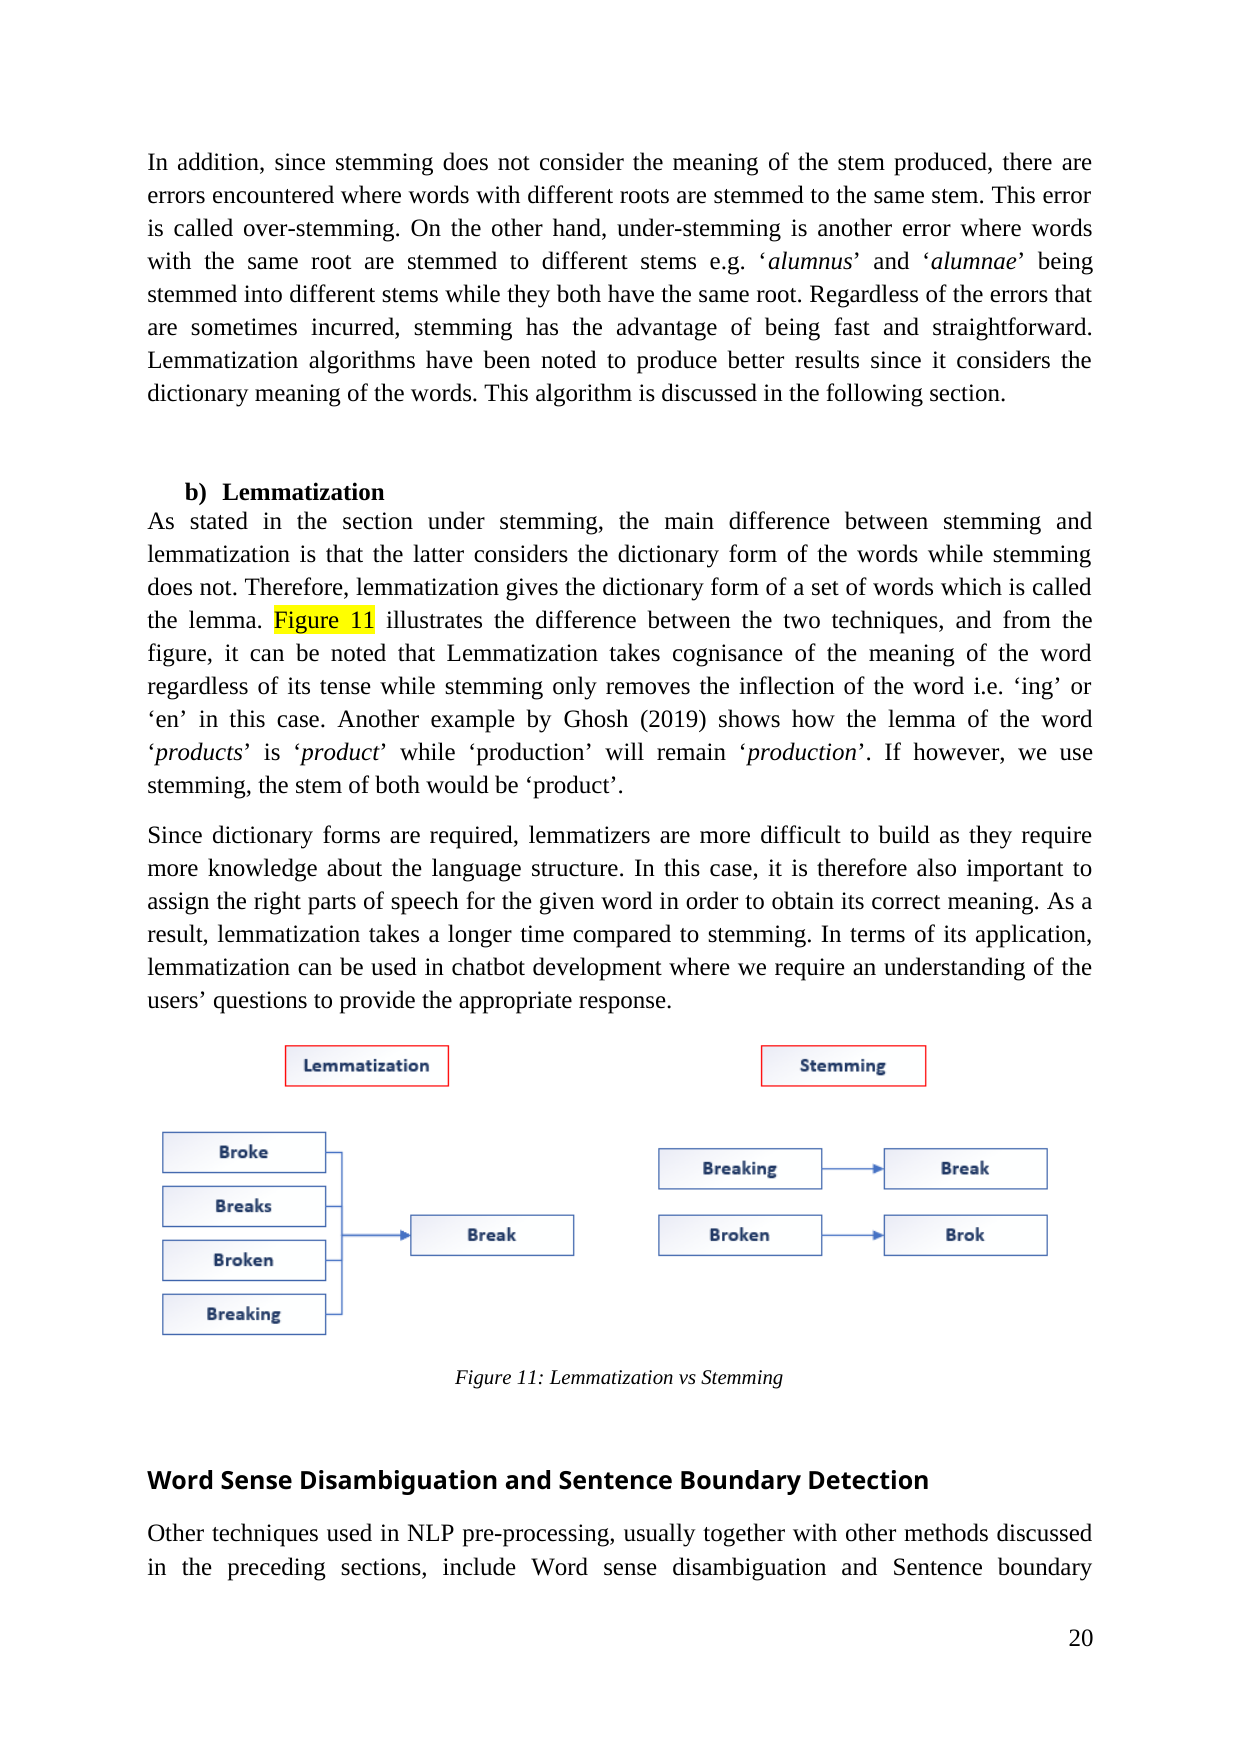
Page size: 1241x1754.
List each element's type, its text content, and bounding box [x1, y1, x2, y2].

text Since dictionary forms are required, lemmatizers are more difficult to build as they require more knowledge about the language structure. In this case, it is therefore also important to assign the right parts of speech for the given word in order to obtain its correct meaning. As a result, lemmatization takes a longer time compared to stemming. In terms of its application, lemmatization can be used in chatbot development where we require an understanding of the users’ questions to provide the appropriate response. [147, 820, 1093, 1014]
picture [147, 1035, 1063, 1344]
text In addition, since stemming does not consider the meaning of the stem produced, there are errors encountered where words with different roots are stemmed to the same stem. This error is called over-stemming. On the other hand, under-stemming is another error where words with the same root are stemmed to different stems e.g. ‘alumnus’ and ‘alumnae’ being stemmed into different stems while they both have the same root. Regardless of the errors that are sometimes incurred, stemming has the advantage of being fast and straightforward. Lemmatization algorithms have been noted to produce better results since it considers the dictionary meaning of the words. This algorithm is discussed in the following section. [147, 147, 1093, 407]
text Figure 11: Lemmatization vs Stemming [147, 1364, 1093, 1389]
list Lemmatization [184, 477, 1093, 506]
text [147, 1518, 1093, 1580]
text As stated in the section under stemming, the main difference between stemming and lemmatization is that the latter considers the dictionary form of the words while stemming does not. Therefore, lemmatization gives the dictionary form of a set of words which is called the lemma. Figure 11 illustrates the difference between the two techniques, and from the figure, it can be noted that Lemmatization takes cognisance of the meaning of the word regardless of its tense while stemming only removes the inflection of the word i.e. ‘ing’ or ‘en’ in this case. Another example by Ghosh (2019) shows how the lemma of the word ‘products’ is ‘product’ while ‘production’ will remain ‘production’. If however, we use stemming, the stem of both would be ‘product’. [147, 506, 1093, 799]
text Word Sense Disambiguation and Sentence Boundary Detection [147, 1463, 1093, 1497]
